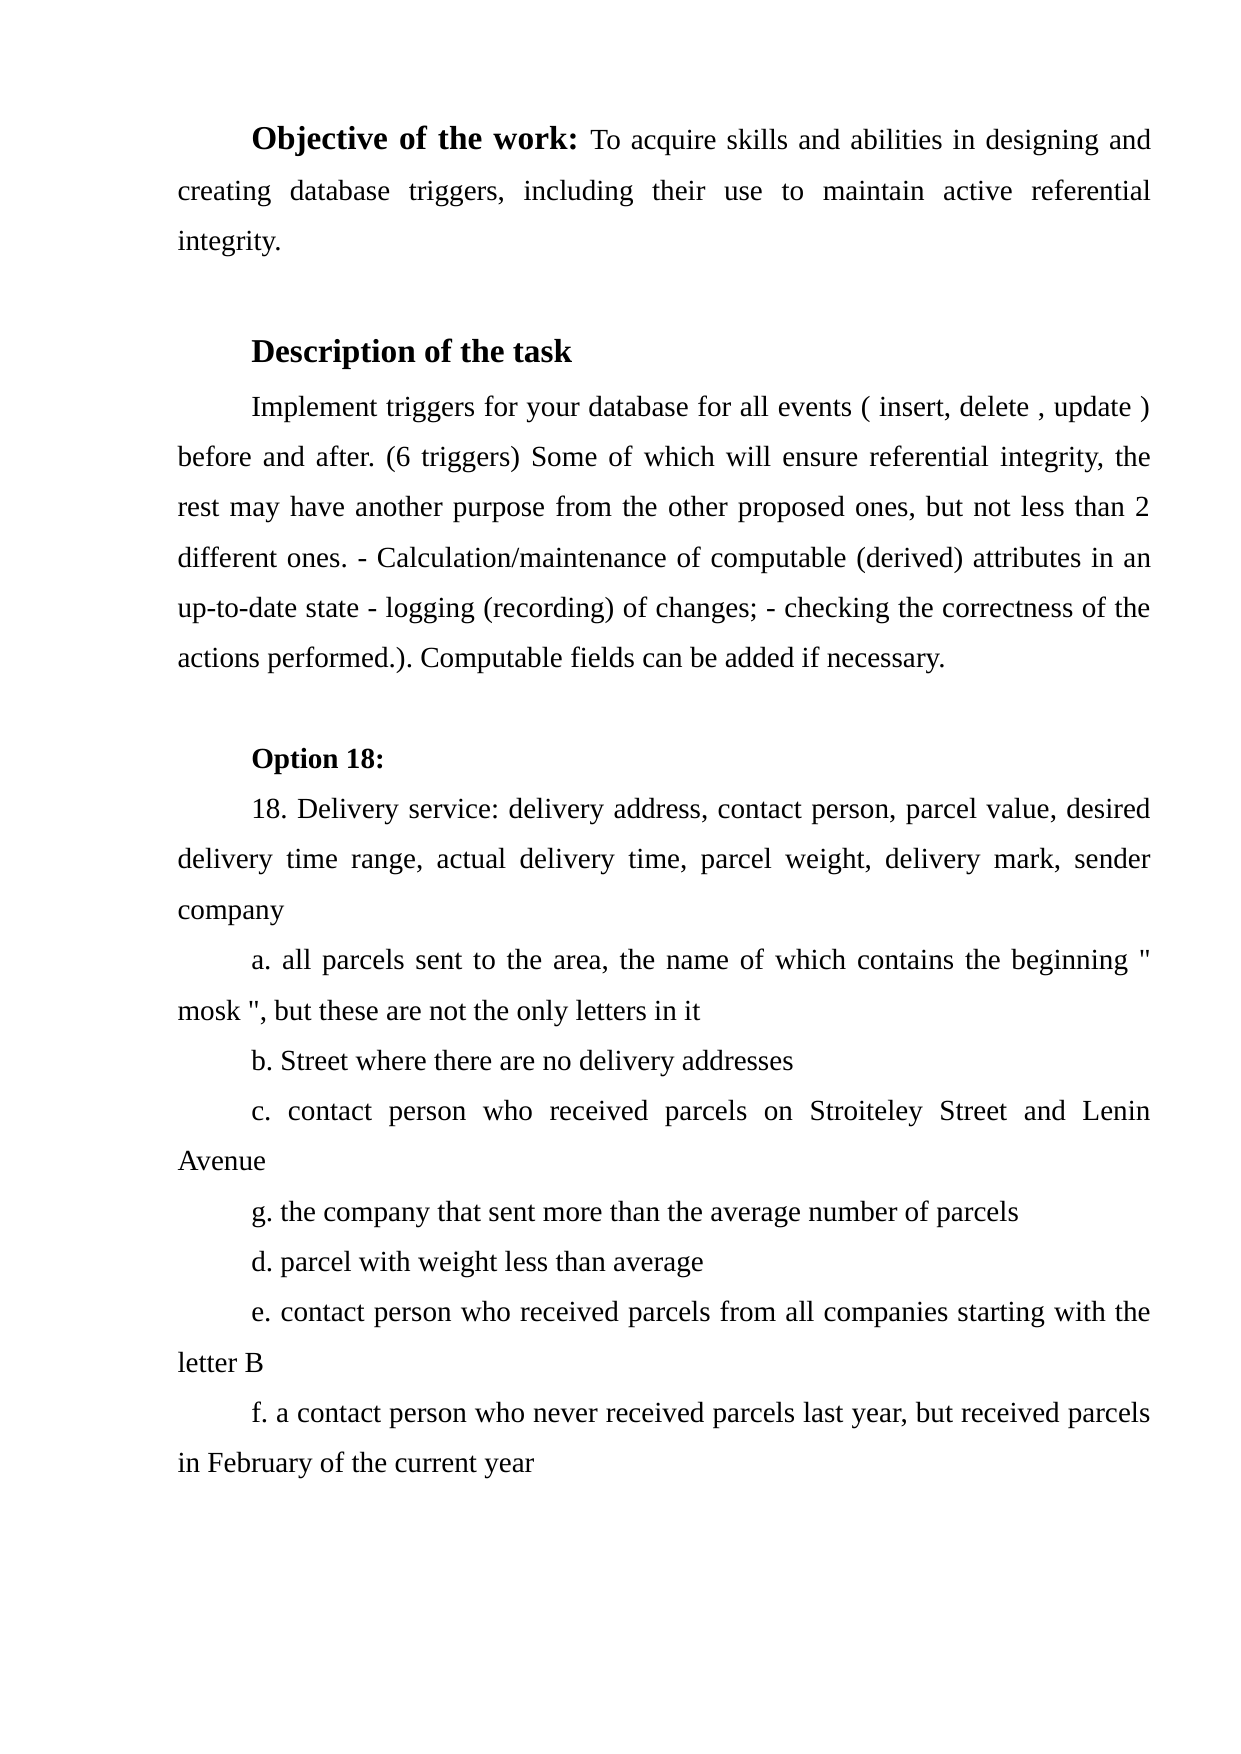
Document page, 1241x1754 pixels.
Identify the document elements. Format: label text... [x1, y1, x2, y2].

text c. contact person who received parcels on Stroiteley Street and Lenin Avenue [177, 1093, 1152, 1177]
text Objective of the work: To acquire skills and abilities in designing and creating database triggers, including their use to maintain active referential integrity. [177, 118, 1152, 257]
text a. all parcels sent to the area, the name of which contains the beginning " mosk ", but these are not the only letters in it [177, 942, 1152, 1026]
text b. Street where there are no delivery addresses [177, 1043, 1152, 1076]
text Description of the task [177, 331, 1152, 370]
text d. parcel with weight less than average [177, 1244, 1152, 1278]
text Implement triggers for your database for all events ( insert, delete , update ) before and after. (6 triggers) Some of which will ensure referential integrity, the rest may have another purpose from the other proposed ones, but not less than 2 different ones. - Calculation/maintenance of computable (derived) attributes in an up-to-date state - logging (recording) of changes; - checking the correctness of the actions performed.). Computable fields can be added if necessary. [177, 389, 1152, 674]
text f. a contact person who never received parcels last year, but received parcels in February of the current year [177, 1395, 1152, 1479]
text 18. Delivery service: delivery address, contact person, parcel value, desired delivery time range, actual delivery time, parcel weight, delivery mark, sender company [177, 791, 1152, 926]
text e. contact person who received parcels from all companies starting with the letter B [177, 1294, 1152, 1378]
text g. the company that sent more than the average number of parcels [177, 1194, 1152, 1227]
text Option 18: [177, 741, 1152, 774]
